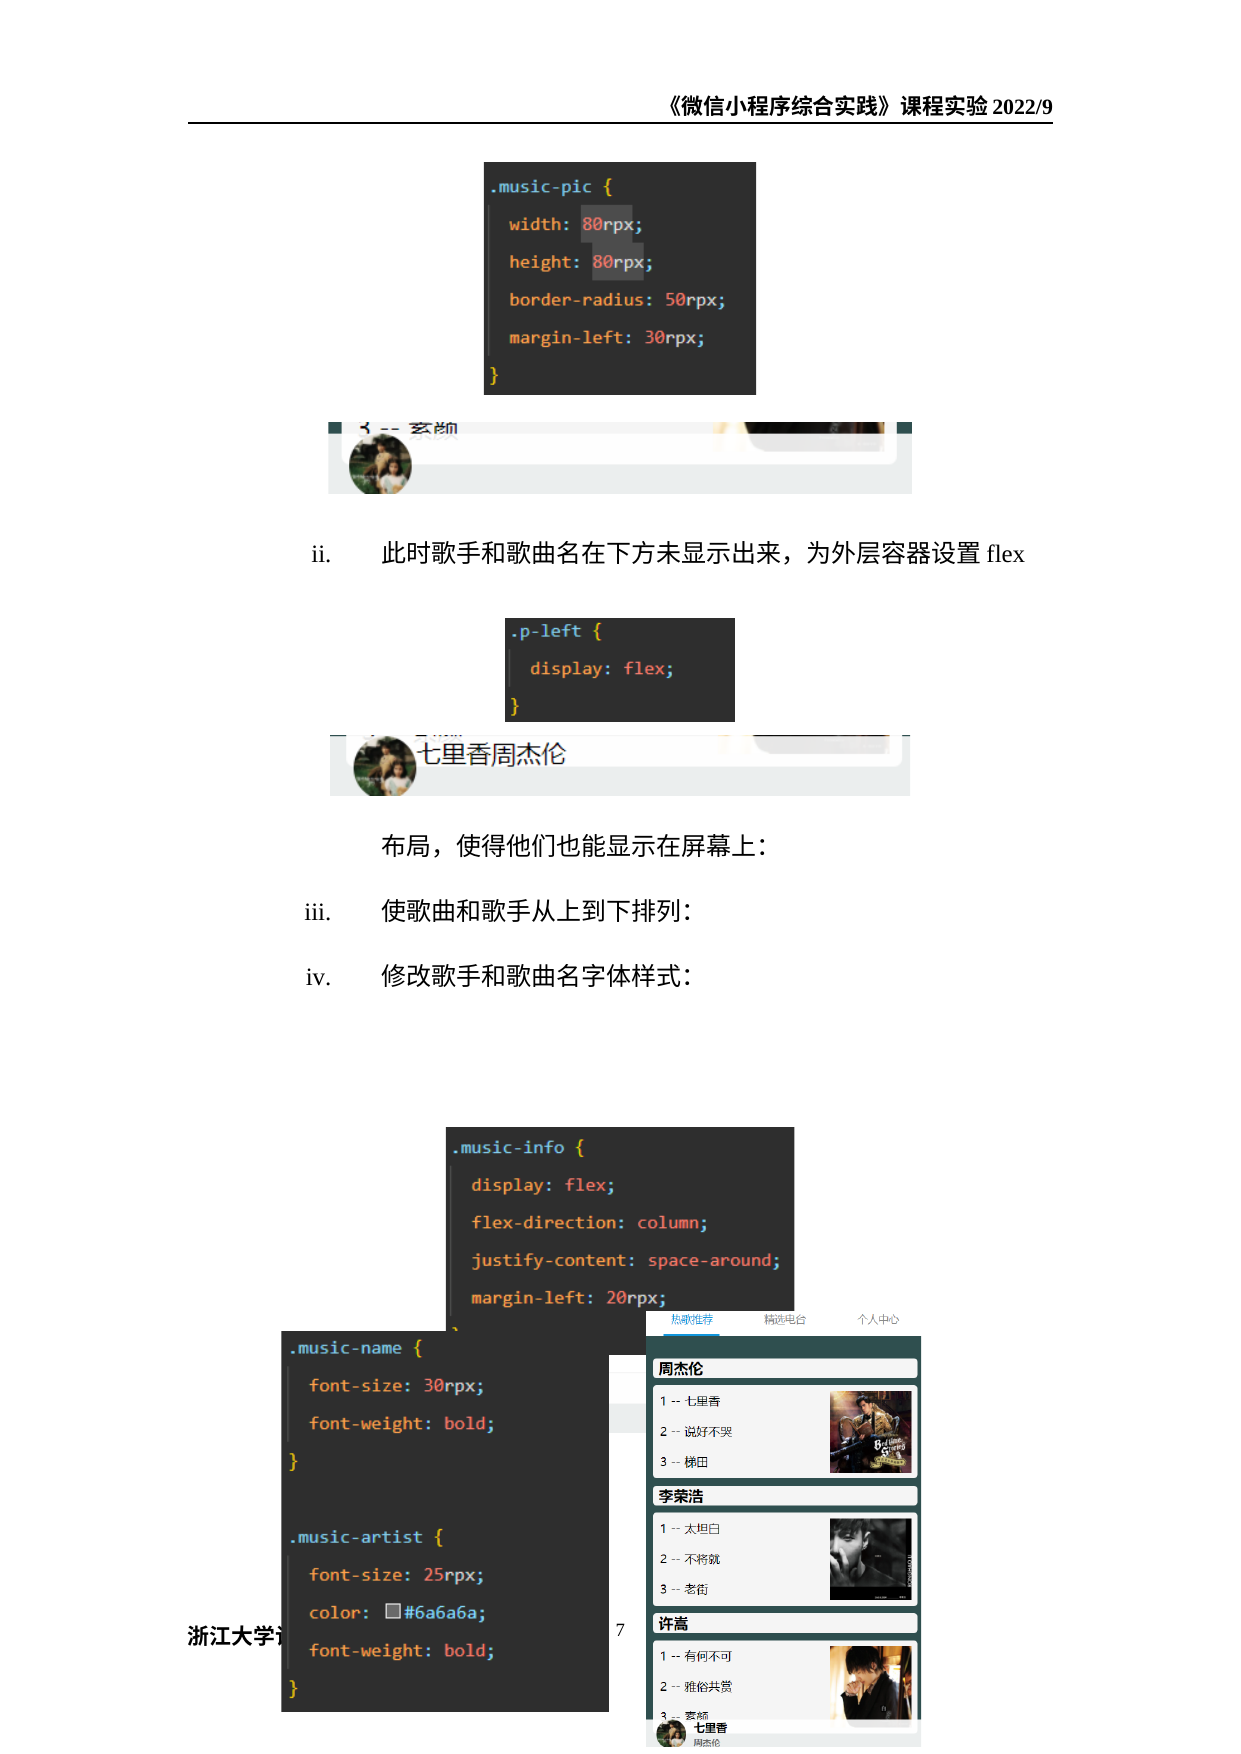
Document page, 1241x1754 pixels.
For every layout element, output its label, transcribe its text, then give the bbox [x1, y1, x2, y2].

picture [330, 735, 911, 796]
list 此时歌手和歌曲名在下方未显示出来，为外层容器设置flex布局，使得他们也能显示在屏幕上： [331, 519, 1053, 877]
list 修改歌手和歌曲名字体样式： [331, 942, 1053, 1007]
list 使歌曲和歌手从上到下排列： [331, 877, 1053, 942]
picture [328, 422, 912, 494]
picture [483, 162, 757, 395]
picture [281, 1127, 922, 1747]
picture [505, 618, 735, 722]
